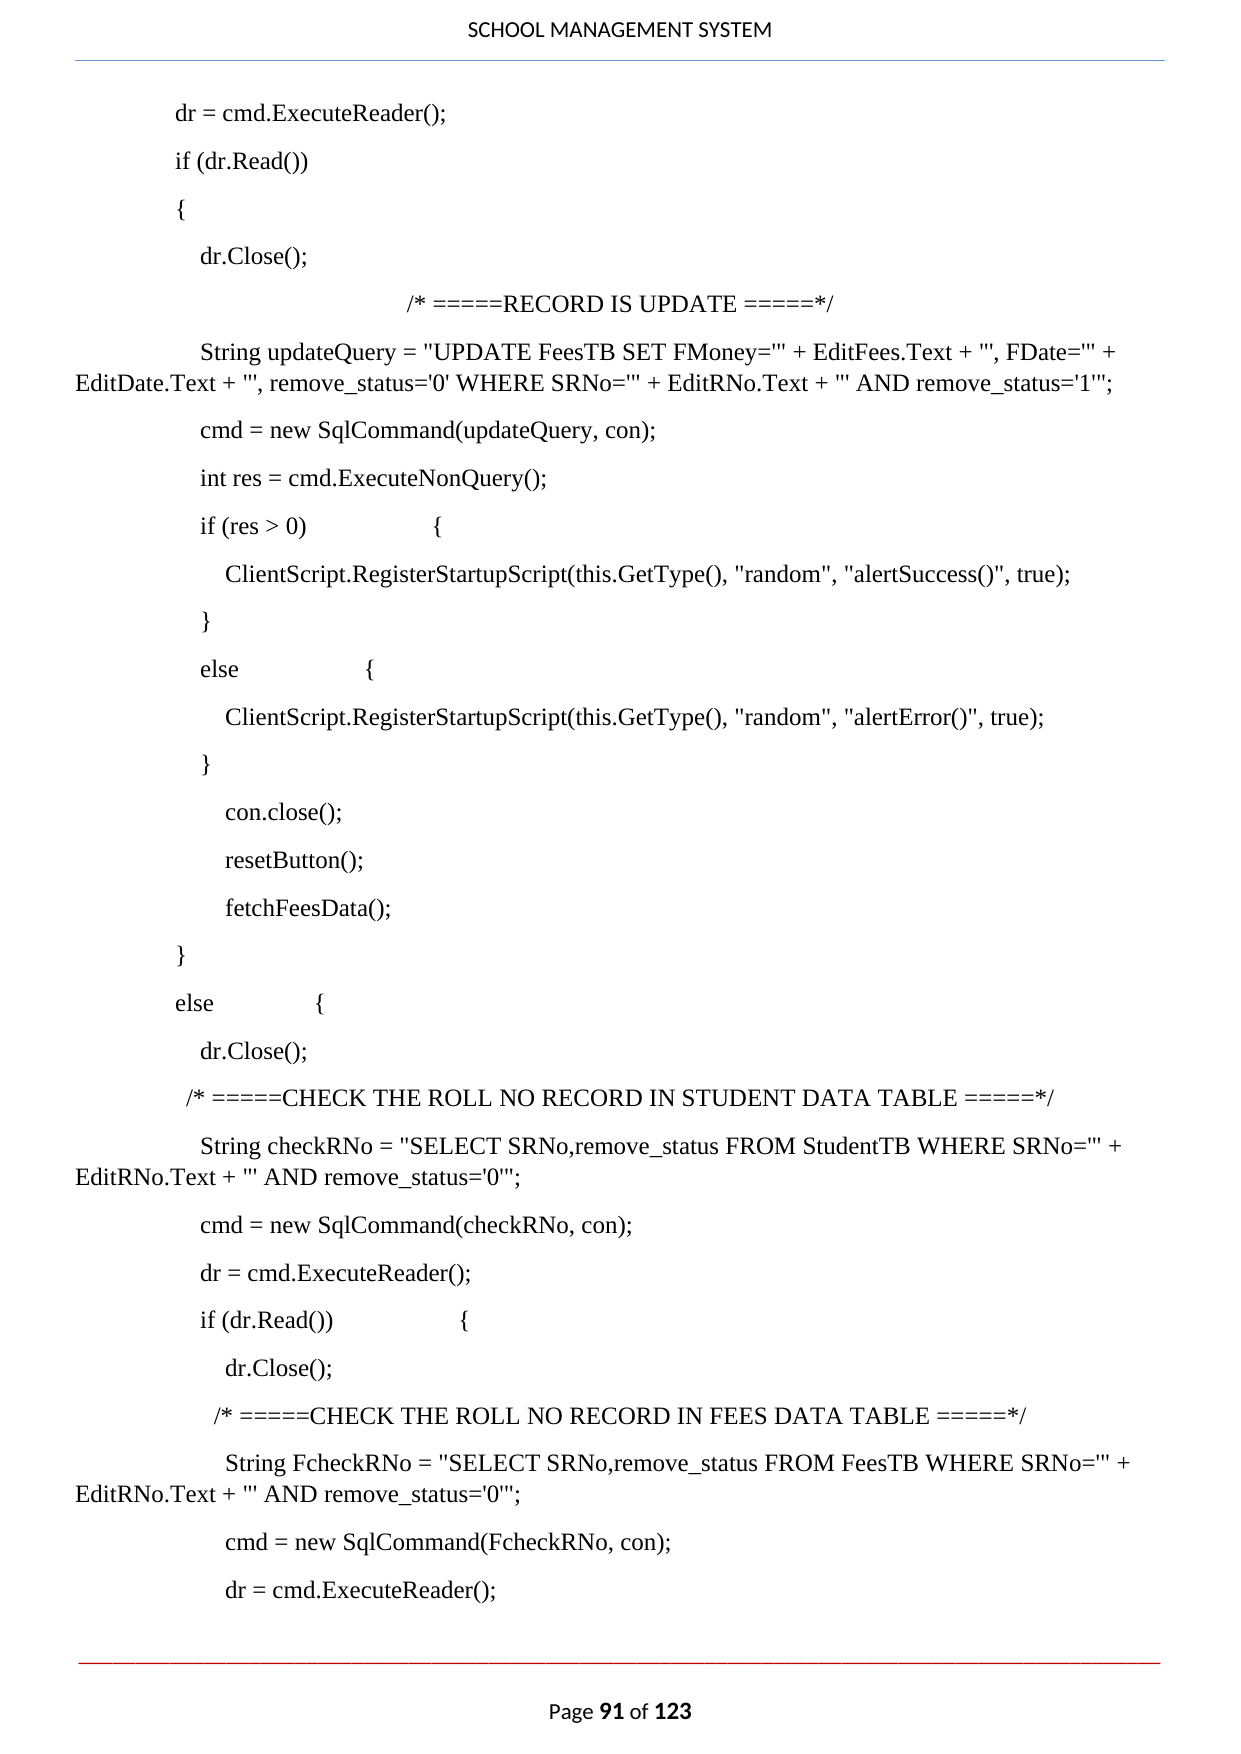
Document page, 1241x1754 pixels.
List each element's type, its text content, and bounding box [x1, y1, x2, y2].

text String updateQuery = "UPDATE FeesTB SET FMoney='" + EditFees.Text + "', FDate='" + EditDate.Text + "', remove_status='0' WHERE SRNo='" + EditRNo.Text + "' AND remove_status='1'"; [75, 337, 1165, 397]
text dr.Close(); [75, 241, 1165, 270]
text con.close(); [75, 797, 1165, 826]
text cmd = new SqlCommand(FcheckRNo, con); [75, 1527, 1165, 1556]
text cmd = new SqlCommand(updateQuery, con); [75, 416, 1165, 444]
text else { [75, 654, 1165, 683]
text dr = cmd.ExecuteReader(); [75, 1258, 1165, 1286]
text /* =====RECORD IS UPDATE =====*/ [75, 289, 1165, 318]
text } [75, 749, 1165, 778]
text } [75, 606, 1165, 635]
text ClientScript.RegisterStartupScript(this.GetType(), "random", "alertSuccess()", true); [75, 559, 1165, 587]
text } [75, 940, 1165, 969]
text ClientScript.RegisterStartupScript(this.GetType(), "random", "alertError()", true); [75, 702, 1165, 731]
text int res = cmd.ExecuteNonQuery(); [75, 463, 1165, 492]
text /* =====CHECK THE ROLL NO RECORD IN FEES DATA TABLE =====*/ [75, 1401, 1165, 1429]
text if (dr.Read()) { [75, 1305, 1165, 1334]
text dr.Close(); [75, 1036, 1165, 1064]
text String FcheckRNo = "SELECT SRNo,remove_status FROM FeesTB WHERE SRNo='" + EditRNo.Text + "' AND remove_status='0'"; [75, 1448, 1165, 1508]
text /* =====CHECK THE ROLL NO RECORD IN STUDENT DATA TABLE =====*/ [75, 1083, 1165, 1112]
text String checkRNo = "SELECT SRNo,remove_status FROM StudentTB WHERE SRNo='" + EditRNo.Text + "' AND remove_status='0'"; [75, 1131, 1165, 1191]
text dr = cmd.ExecuteReader(); [75, 98, 1165, 127]
text dr = cmd.ExecuteReader(); [75, 1575, 1165, 1604]
text else { [75, 988, 1165, 1017]
text dr.Close(); [75, 1353, 1165, 1382]
text resetButton(); [75, 845, 1165, 874]
text cmd = new SqlCommand(checkRNo, con); [75, 1210, 1165, 1239]
text if (dr.Read()) [75, 146, 1165, 175]
text if (res > 0) { [75, 511, 1165, 540]
text { [75, 194, 1165, 222]
text fetchFeesData(); [75, 893, 1165, 921]
